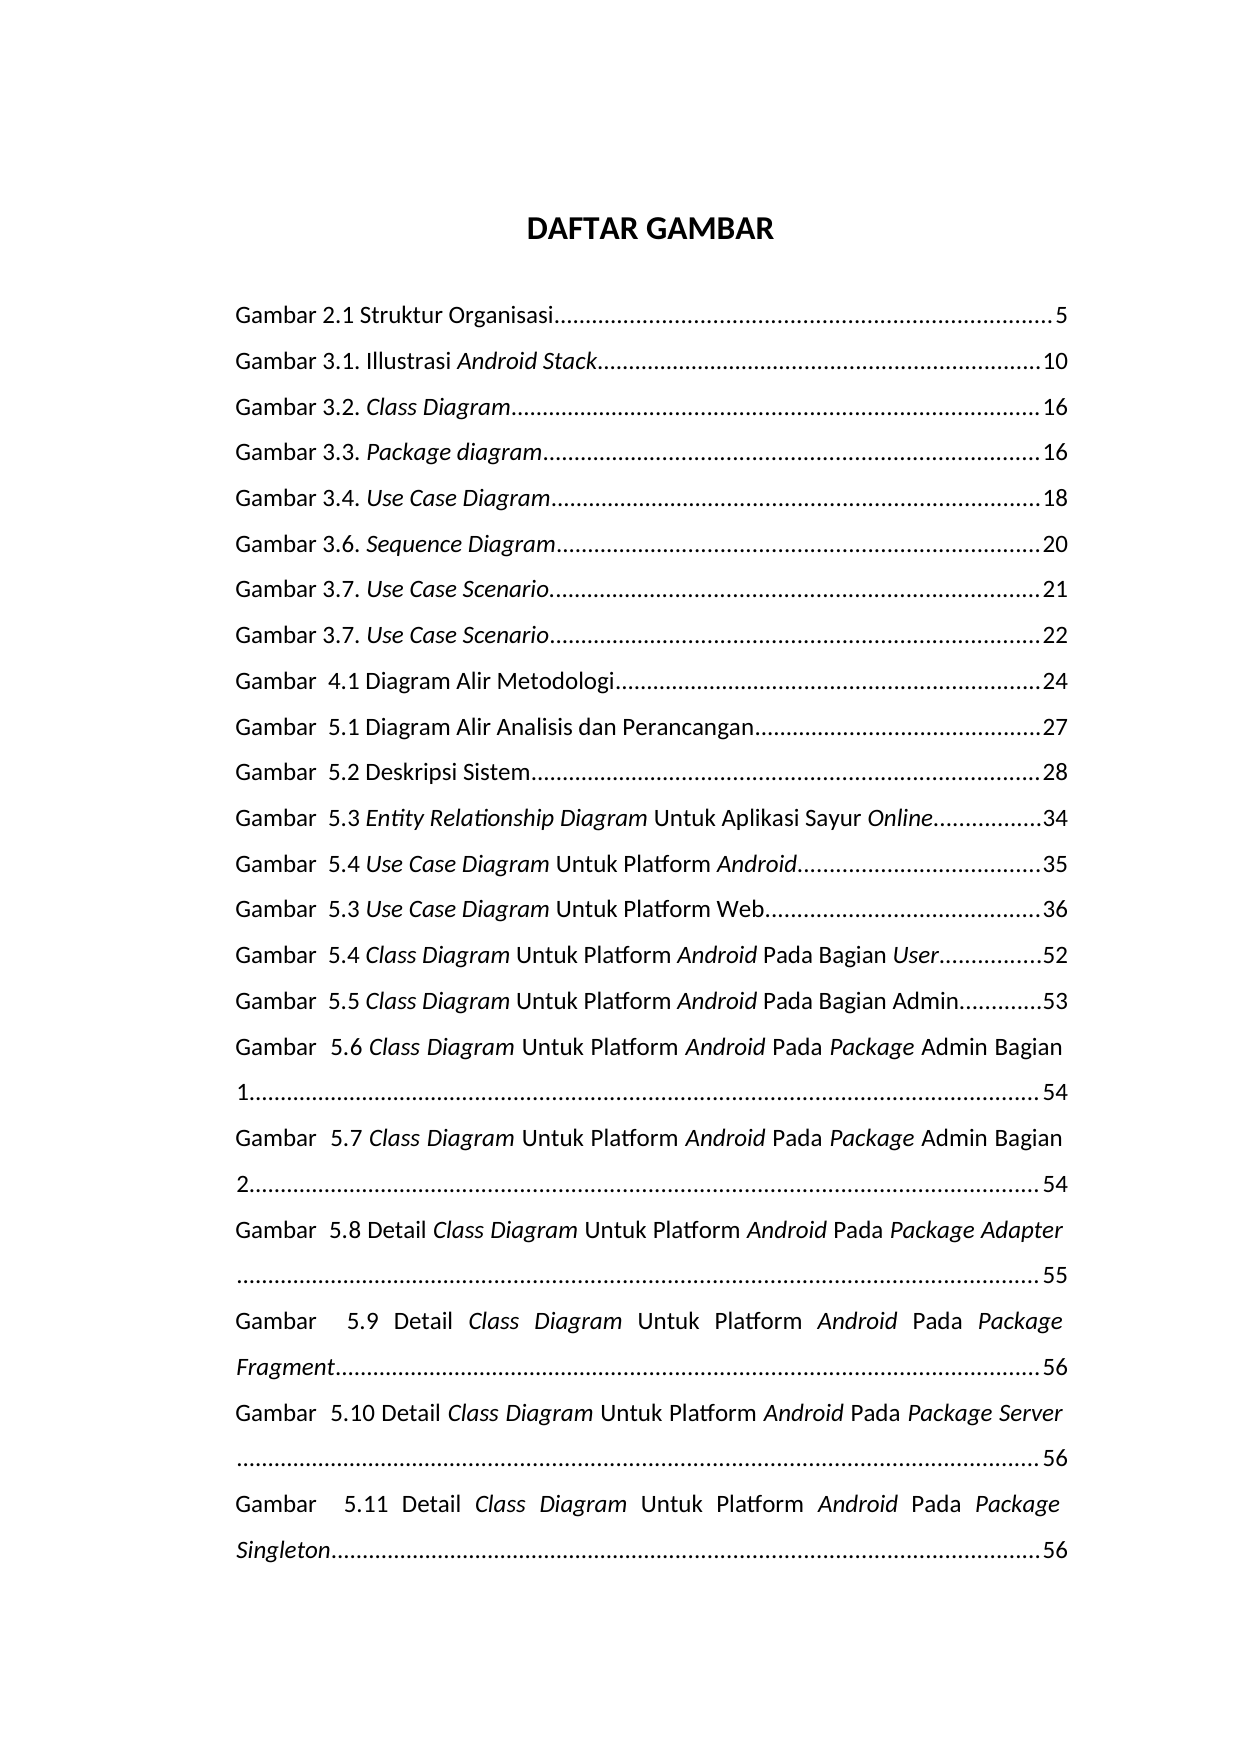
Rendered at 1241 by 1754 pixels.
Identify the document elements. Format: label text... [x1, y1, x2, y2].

text Gambar 3.4. Use Case Diagram. 18 [235, 482, 1063, 513]
text Gambar 5.9 Detail Class Diagram Untuk Platform Android Pada Package Fragment 56 [235, 1305, 1063, 1381]
text Gambar 3.7. Use Case Scenario. 21 [235, 573, 1063, 604]
text Gambar 5.4 Use Case Diagram Untuk Platform Android 35 [235, 848, 1063, 878]
text Gambar 3.6. Sequence Diagram. 20 [235, 528, 1063, 558]
text Gambar 5.10 Detail Class Diagram Untuk Platform Android Pada Package Server 56 [235, 1397, 1063, 1473]
subtitle DAFTAR GAMBAR [236, 207, 1064, 247]
text Gambar 3.2. Class Diagram 16 [235, 391, 1063, 421]
text Gambar 3.7. Use Case Scenario. 22 [235, 619, 1063, 650]
text Gambar 5.4 Class Diagram Untuk Platform Android Pada Bagian User 52 [235, 939, 1063, 970]
text Gambar 5.2 Deskripsi Sistem 28 [235, 756, 1063, 787]
text Gambar 3.3. Package diagram. 16 [235, 436, 1063, 467]
text Gambar 3.1. Illustrasi Android Stack 10 [235, 345, 1063, 375]
text Gambar 5.6 Class Diagram Untuk Platform Android Pada Package Admin Bagian 1 54 [235, 1031, 1063, 1107]
text Gambar 4.1 Diagram Alir Metodologi 24 [235, 665, 1063, 696]
text Gambar 5.5 Class Diagram Untuk Platform Android Pada Bagian Admin 53 [235, 985, 1063, 1016]
text Gambar 5.3 Use Case Diagram Untuk Platform Web 36 [235, 894, 1063, 924]
text Gambar 5.3 Entity Relationship Diagram Untuk Aplikasi Sayur Online 34 [235, 802, 1063, 833]
text Gambar 5.11 Detail Class Diagram Untuk Platform Android Pada Package Singleton 56 [235, 1488, 1063, 1564]
text Gambar 5.8 Detail Class Diagram Untuk Platform Android Pada Package Adapter 55 [235, 1214, 1063, 1290]
text Gambar 5.1 Diagram Alir Analisis dan Perancangan 27 [235, 711, 1063, 741]
text Gambar 2.1 Struktur Organisasi 5 [235, 299, 1063, 330]
text Gambar 5.7 Class Diagram Untuk Platform Android Pada Package Admin Bagian 2 54 [235, 1122, 1063, 1198]
